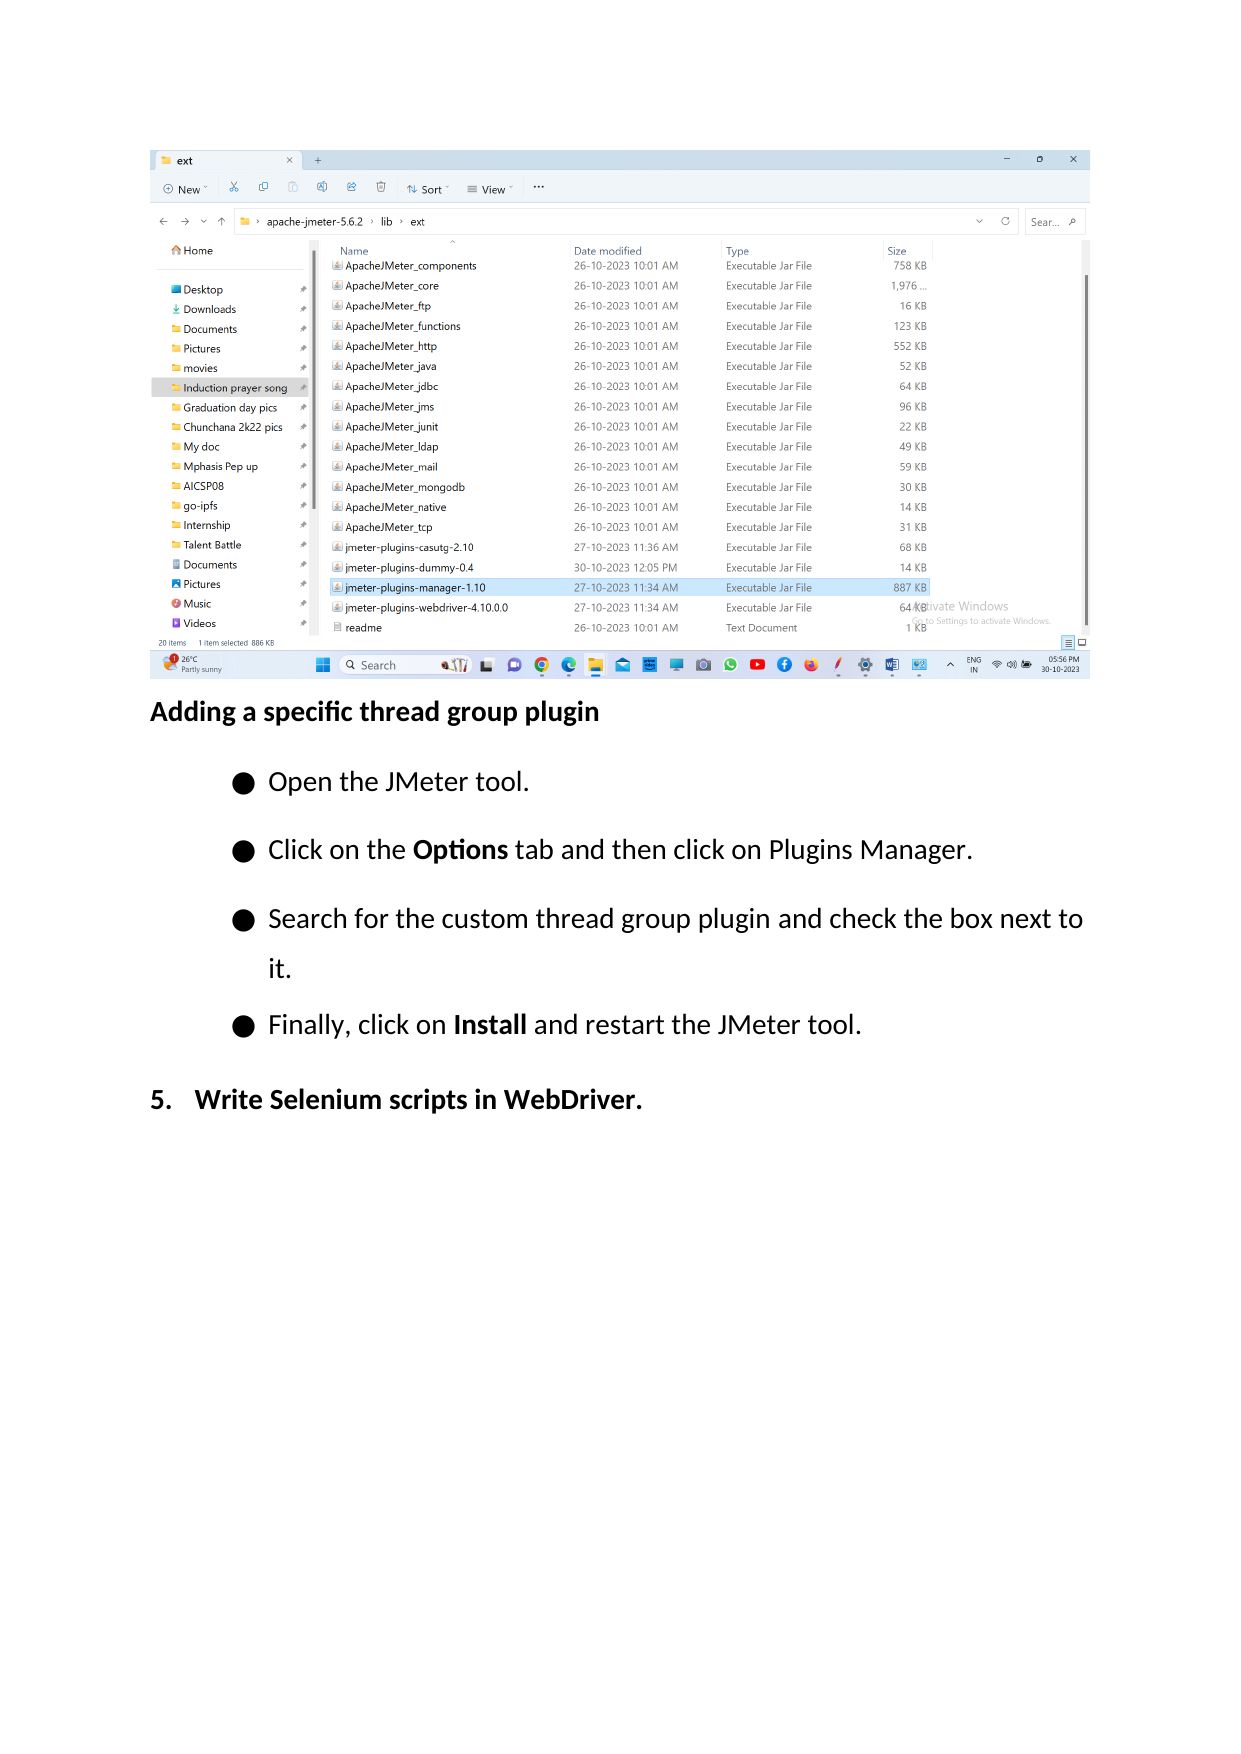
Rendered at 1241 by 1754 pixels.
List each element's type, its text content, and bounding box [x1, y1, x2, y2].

list Click on the Options tab and then click on Plugins Manager. [231, 817, 1090, 876]
list Finally, click on Install and restart the JMeter tool. [231, 991, 1090, 1051]
picture [150, 150, 1091, 679]
list Write Selenium scripts in WebDriver. [150, 1081, 1090, 1117]
list Search for the custom thread group plugin and check the box next to it. [231, 885, 1090, 986]
list Open the JMeter tool. [231, 748, 1090, 808]
text Adding a specific thread group plugin [150, 693, 1090, 728]
